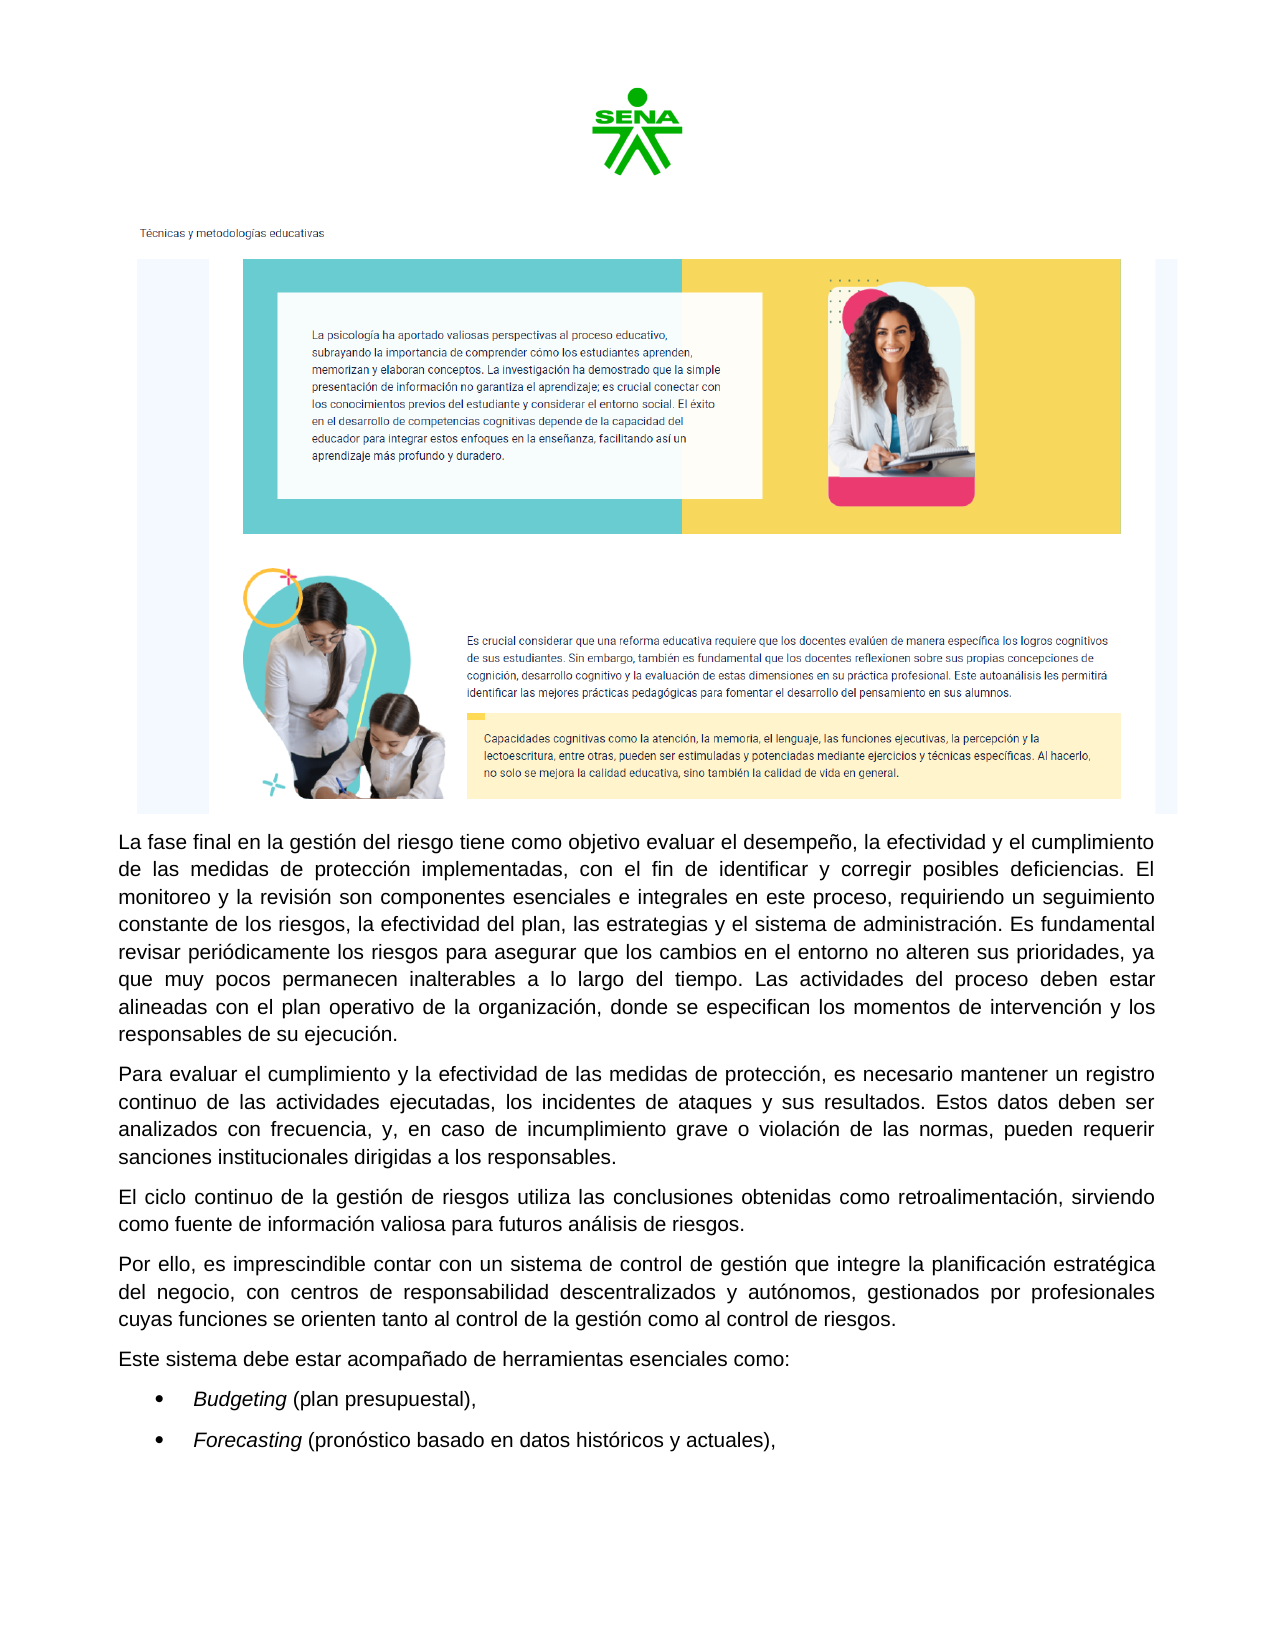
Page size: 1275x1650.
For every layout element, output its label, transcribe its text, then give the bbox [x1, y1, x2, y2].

text La fase final en la gestión del riesgo tiene como objetivo evaluar el desempeño, la efectividad y el cumplimiento de las medidas de protección implementadas, con el fin de identificar y corregir posibles deficiencias. El monitoreo y la revisión son componentes esenciales e integrales en este proceso, requiriendo un seguimiento constante de los riesgos, la efectividad del plan, las estrategias y el sistema de administración. Es fundamental revisar periódicamente los riesgos para asegurar que los cambios en el entorno no alteren sus prioridades, ya que muy pocos permanecen inalterables a lo largo del tiempo. Las actividades del proceso deben estar alineadas con el plan operativo de la organización, donde se especifican los momentos de intervención y los responsables de su ejecución. [118, 830, 1157, 1046]
text El ciclo continuo de la gestión de riesgos utiliza las conclusiones obtenidas como retroalimentación, sirviendo como fuente de información valiosa para futuros análisis de riesgos. [118, 1185, 1157, 1236]
text Para evaluar el cumplimiento y la efectividad de las medidas de protección, es necesario mantener un registro continuo de las actividades ejecutadas, los incidentes de ataques y sus resultados. Estos datos deben ser analizados con frecuencia, y, en caso de incumplimiento grave o violación de las normas, pueden requerir sanciones institucionales dirigidas a los responsables. [118, 1062, 1157, 1169]
list Forecasting (pronóstico basado en datos históricos y actuales), [156, 1427, 1157, 1451]
picture [592, 87, 683, 176]
list Budgeting (plan presupuestal), [156, 1387, 1157, 1411]
text Este sistema debe estar acompañado de herramientas esenciales como: [118, 1347, 1157, 1371]
text Por ello, es imprescindible contar con un sistema de control de gestión que integre la planificación estratégica del negocio, con centros de responsabilidad descentralizados y autónomos, gestionados por profesionales cuyas funciones se orienten tanto al control de la gestión como al control de riesgos. [118, 1252, 1157, 1331]
